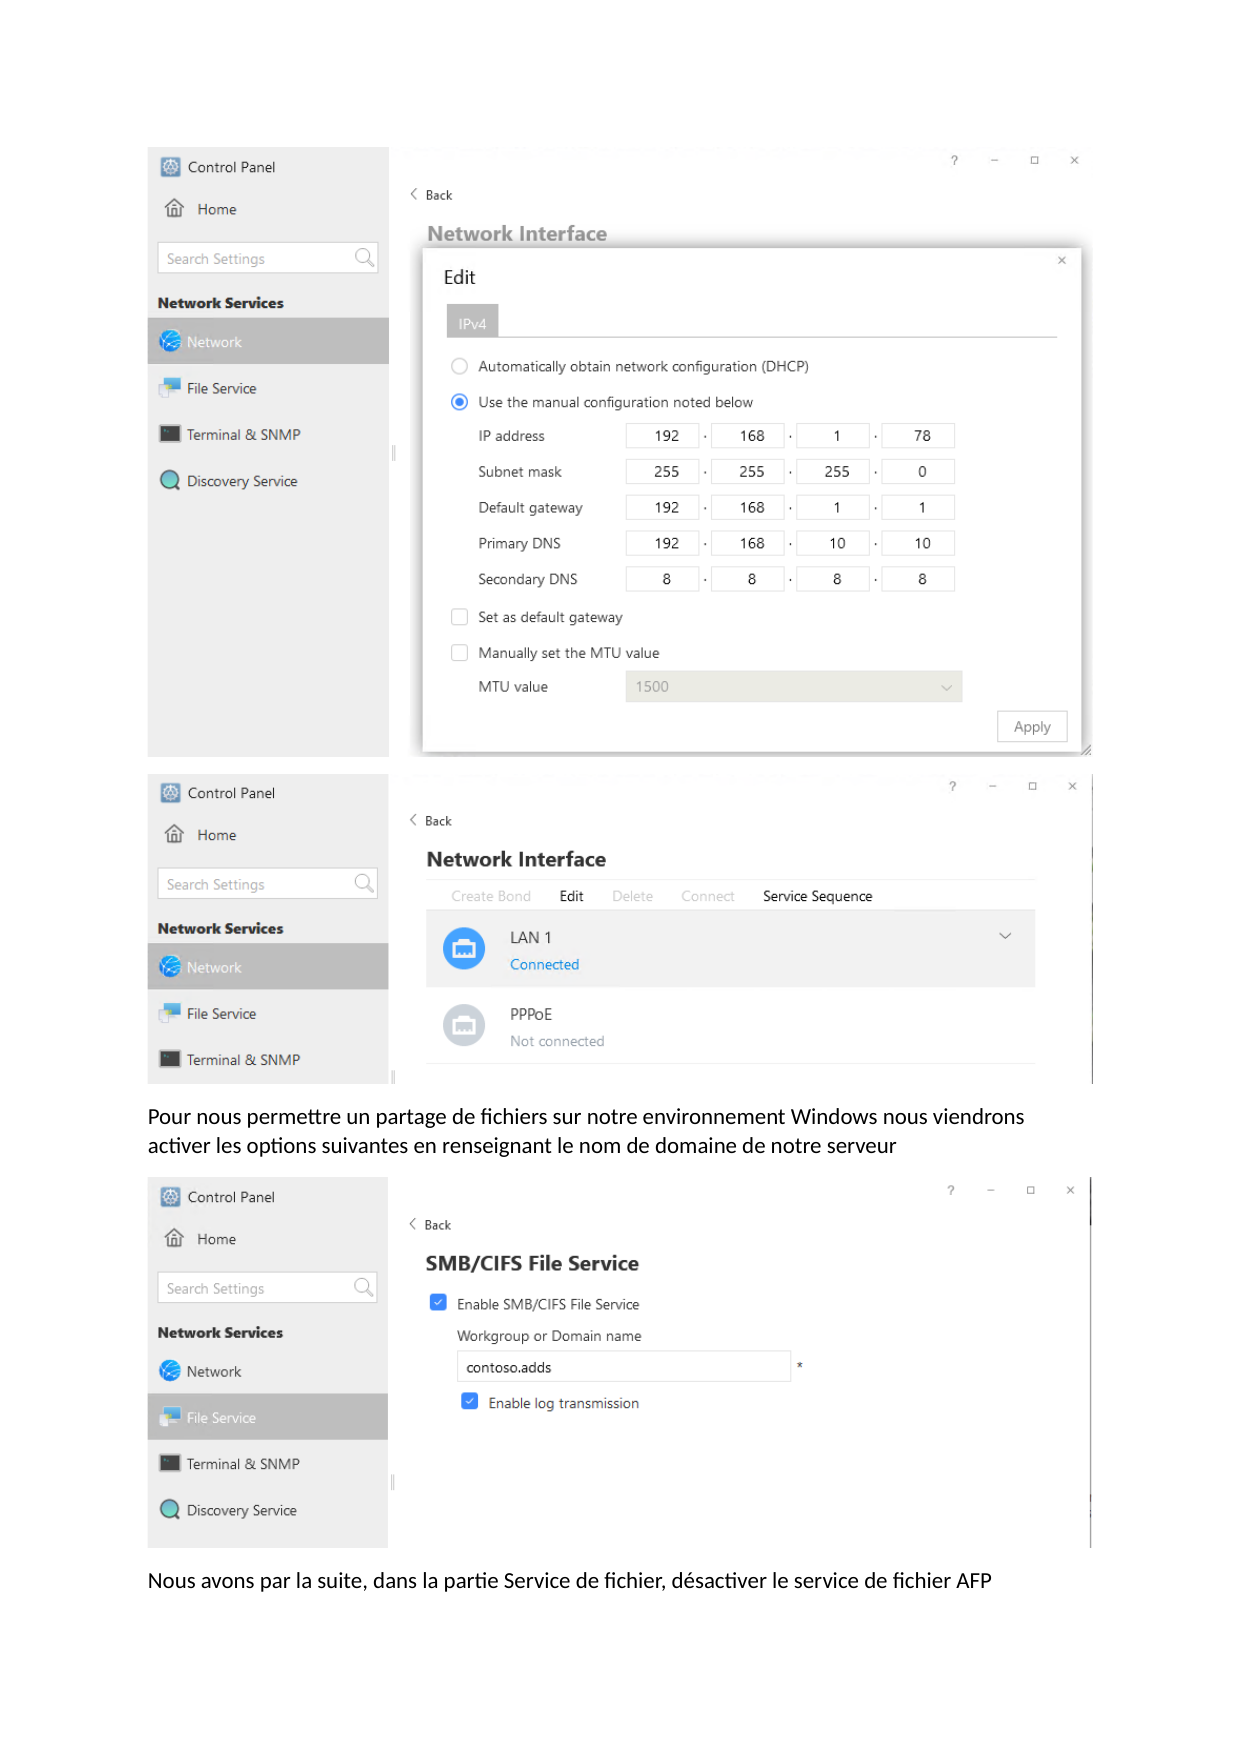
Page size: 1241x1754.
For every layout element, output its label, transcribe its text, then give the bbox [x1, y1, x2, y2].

picture [147, 147, 1093, 757]
text Pour nous permettre un partage de fichiers sur notre environnement Windows nous viendrons activer les options suivantes en renseignant le nom de domaine de notre serveur [148, 1102, 1093, 1159]
picture [147, 774, 1093, 1084]
picture [147, 1177, 1092, 1548]
text Nous avons par la suite, dans la partie Service de fichier, désactiver le service de fichier AFP [148, 1566, 1093, 1594]
